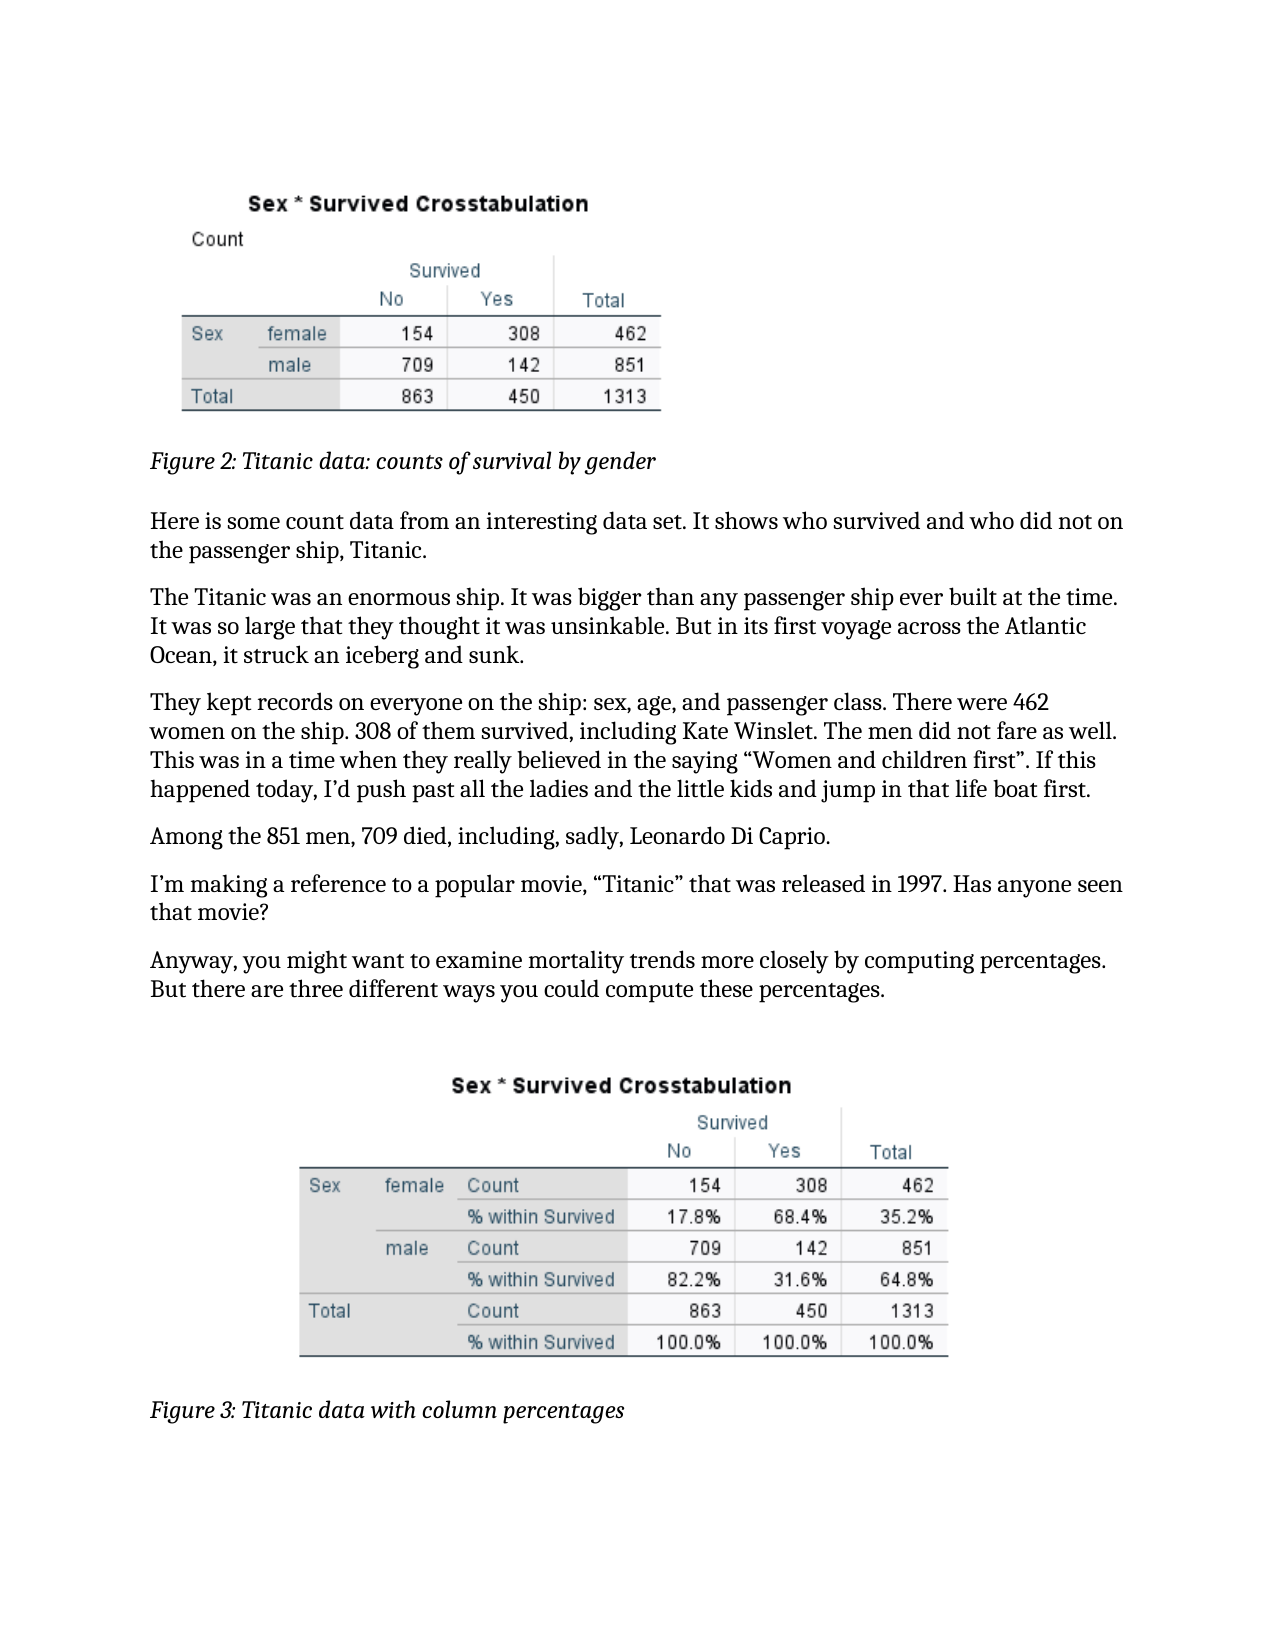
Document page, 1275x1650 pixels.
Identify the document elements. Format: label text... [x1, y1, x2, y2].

table_header Figure 3: Titanic data with column percentages [139, 1060, 1114, 1437]
text Anyway, you might want to examine mortality trends more closely by computing percentages. But there are three different ways you could compute these percentages. [150, 946, 1125, 1003]
text I’m making a reference to a popular movie, “Titanic” that was released in 1997. Has anyone seen that movie? [150, 869, 1125, 927]
picture [284, 1059, 969, 1376]
text They kept records on everyone on the ship: sex, age, and passenger class. There were 462 women on the ship. 308 of them survived, including Kate Winslet. The men did not fare as well. This was in a time when they really believed in the saying “Women and children first”. If this happened today, I’d push past all the ladies and the little kids and jump in that life boat first. [150, 688, 1125, 803]
table_header Figure 2: Titanic data: counts of survival by gender [139, 186, 1114, 488]
text The Titanic was an enormous ship. It was bigger than any passenger ship ever built at the time. It was so large that they thought it was unsinkable. But in its first voyage across the Atlantic Ocean, it struck an iceberg and sunk. [150, 583, 1125, 669]
text Here is some count data from an interesting data set. It shows who survived and who did not on the passenger ship, Titanic. [150, 507, 1125, 564]
text Among the 851 men, 709 died, including, sadly, Leonardo Di Caprio. [150, 822, 1125, 851]
picture [168, 185, 677, 427]
